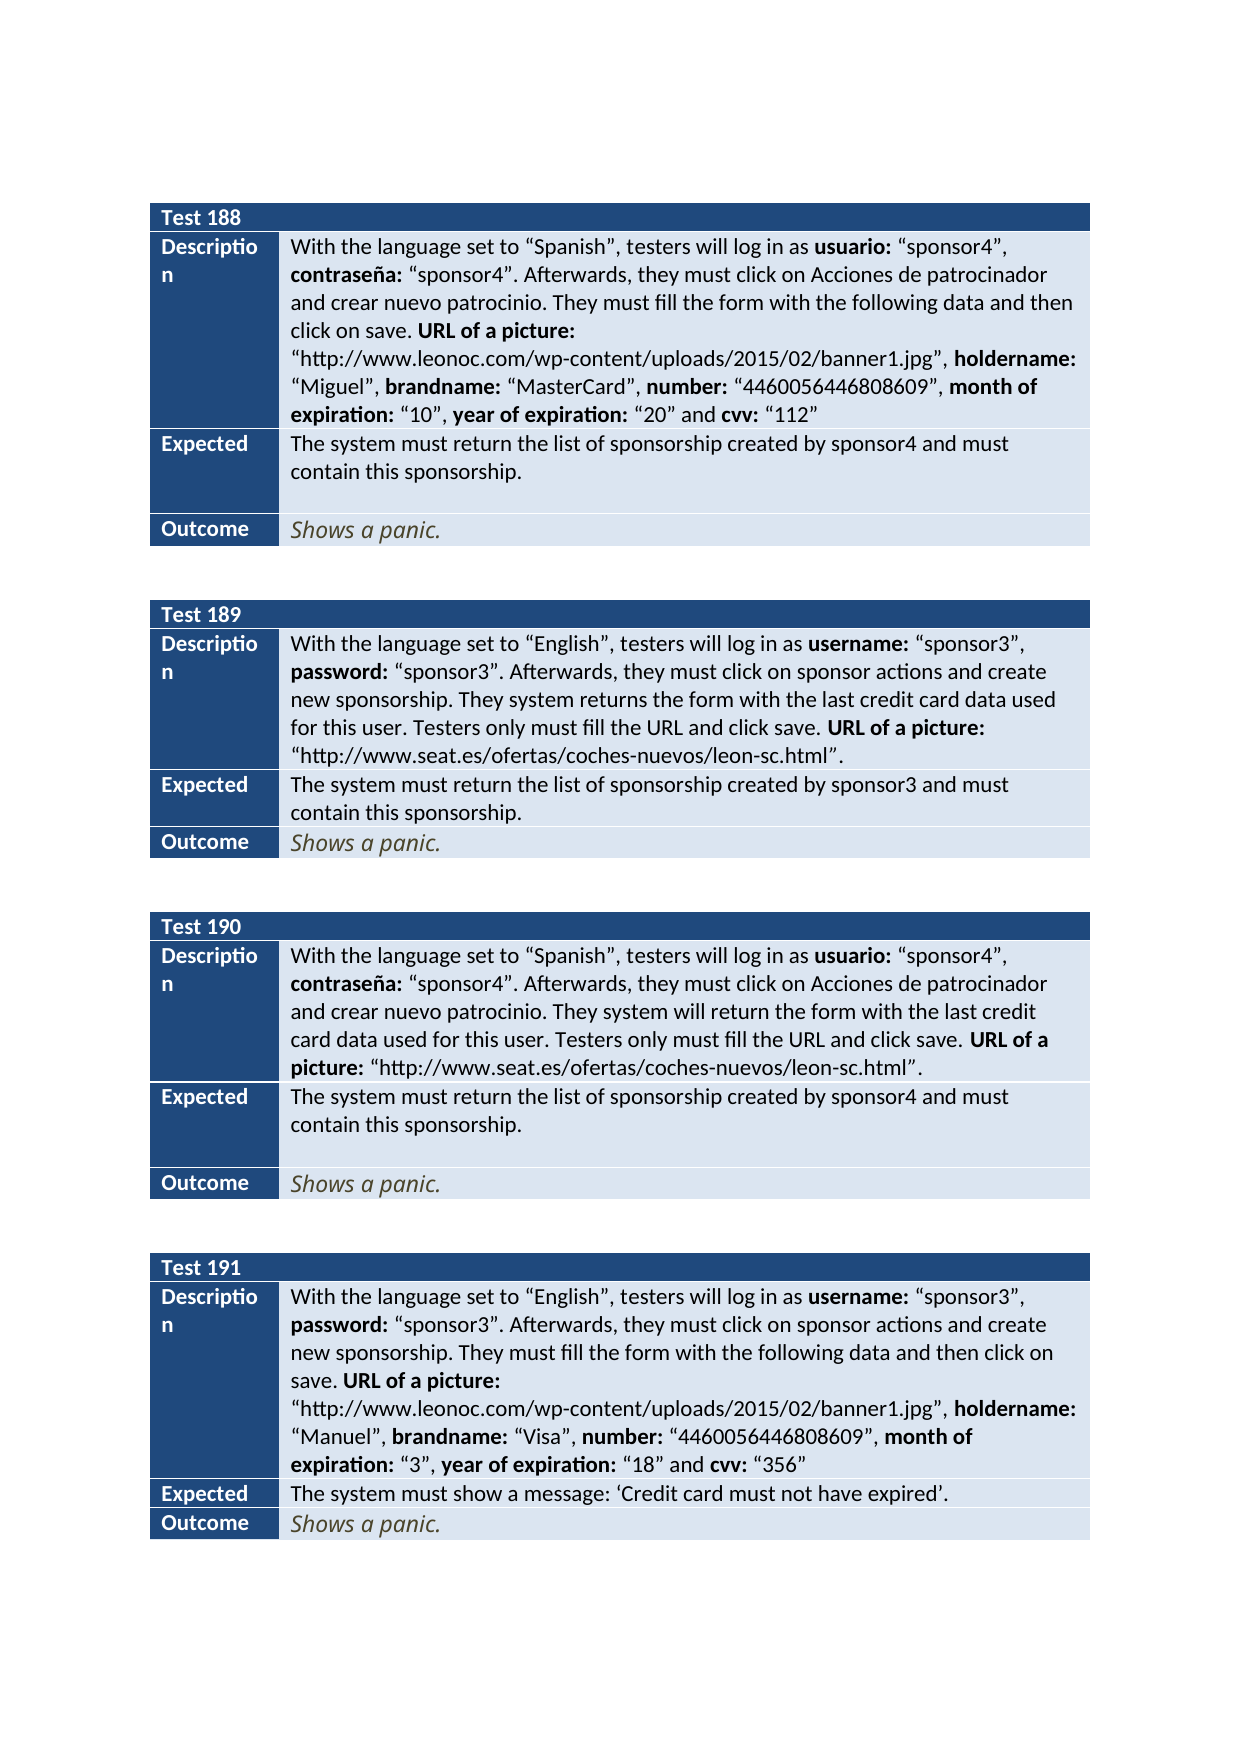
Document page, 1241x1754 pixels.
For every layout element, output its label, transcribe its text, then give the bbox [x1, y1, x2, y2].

table_cell With the language set to “English”, testers will log in as username: “sponsor3”, password: “sponsor3”. Afterwards, they must click on sponsor actions and create new sponsorship. They must fill the form with the following data and then click on save. URL of a picture: “http://www.leonoc.com/wp-content/uploads/2015/02/banner1.jpg”, holdername: “Manuel”, brandname: “Visa”, number: “4460056446808609”, month of expiration: “3”, year of expiration: “18” and cvv: “356” [279, 1282, 1090, 1478]
table_cell The system must show a message: ‘Credit card must not have expired’. [279, 1479, 1090, 1507]
table_cell With the language set to “Spanish”, testers will log in as usuario: “sponsor4”, contraseña: “sponsor4”. Afterwards, they must click on Acciones de patrocinador and crear nuevo patrocinio. They must fill the form with the following data and then click on save. URL of a picture: “http://www.leonoc.com/wp-content/uploads/2015/02/banner1.jpg”, holdername: “Miguel”, brandname: “MasterCard”, number: “4460056446808609”, month of expiration: “10”, year of expiration: “20” and cvv: “112” [279, 232, 1090, 428]
table_cell Description [150, 629, 279, 769]
table_header Test 190 [150, 912, 1090, 940]
table_cell Outcome [150, 1508, 279, 1539]
table_header Test 189 [150, 600, 1090, 628]
table_cell The system must return the list of sponsorship created by sponsor4 and must contain this sponsorship. [279, 429, 1090, 513]
table_cell Outcome [150, 1168, 279, 1199]
table_cell With the language set to “English”, testers will log in as username: “sponsor3”, password: “sponsor3”. Afterwards, they must click on sponsor actions and create new sponsorship. They system returns the form with the last credit card data used for this user. Testers only must fill the URL and click save. URL of a picture: “http://www.seat.es/ofertas/coches-nuevos/leon-sc.html”. [279, 629, 1090, 769]
table_cell Description [150, 1282, 279, 1478]
table_cell The system must return the list of sponsorship created by sponsor4 and must contain this sponsorship. [279, 1083, 1090, 1167]
table_cell Shows a panic. [279, 514, 1090, 546]
table_cell Expected [150, 1479, 279, 1507]
table_cell Shows a panic. [279, 827, 1090, 858]
table_cell Description [150, 941, 279, 1081]
table_cell Expected [150, 429, 279, 513]
table_cell Outcome [150, 514, 279, 546]
table_cell Expected [150, 1083, 279, 1167]
table_cell The system must return the list of sponsorship created by sponsor3 and must contain this sponsorship. [279, 770, 1090, 826]
table_cell Shows a panic. [279, 1508, 1090, 1539]
table_cell Outcome [150, 827, 279, 858]
table_cell Description [150, 232, 279, 428]
table_header Test 188 [150, 203, 1090, 231]
table_cell Expected [150, 770, 279, 826]
table_header Test 191 [150, 1253, 1090, 1281]
table_cell Shows a panic. [279, 1168, 1090, 1199]
table_cell With the language set to “Spanish”, testers will log in as usuario: “sponsor4”, contraseña: “sponsor4”. Afterwards, they must click on Acciones de patrocinador and crear nuevo patrocinio. They system will return the form with the last credit card data used for this user. Testers only must fill the URL and click save. URL of a picture: “http://www.seat.es/ofertas/coches-nuevos/leon-sc.html”. [279, 941, 1090, 1081]
